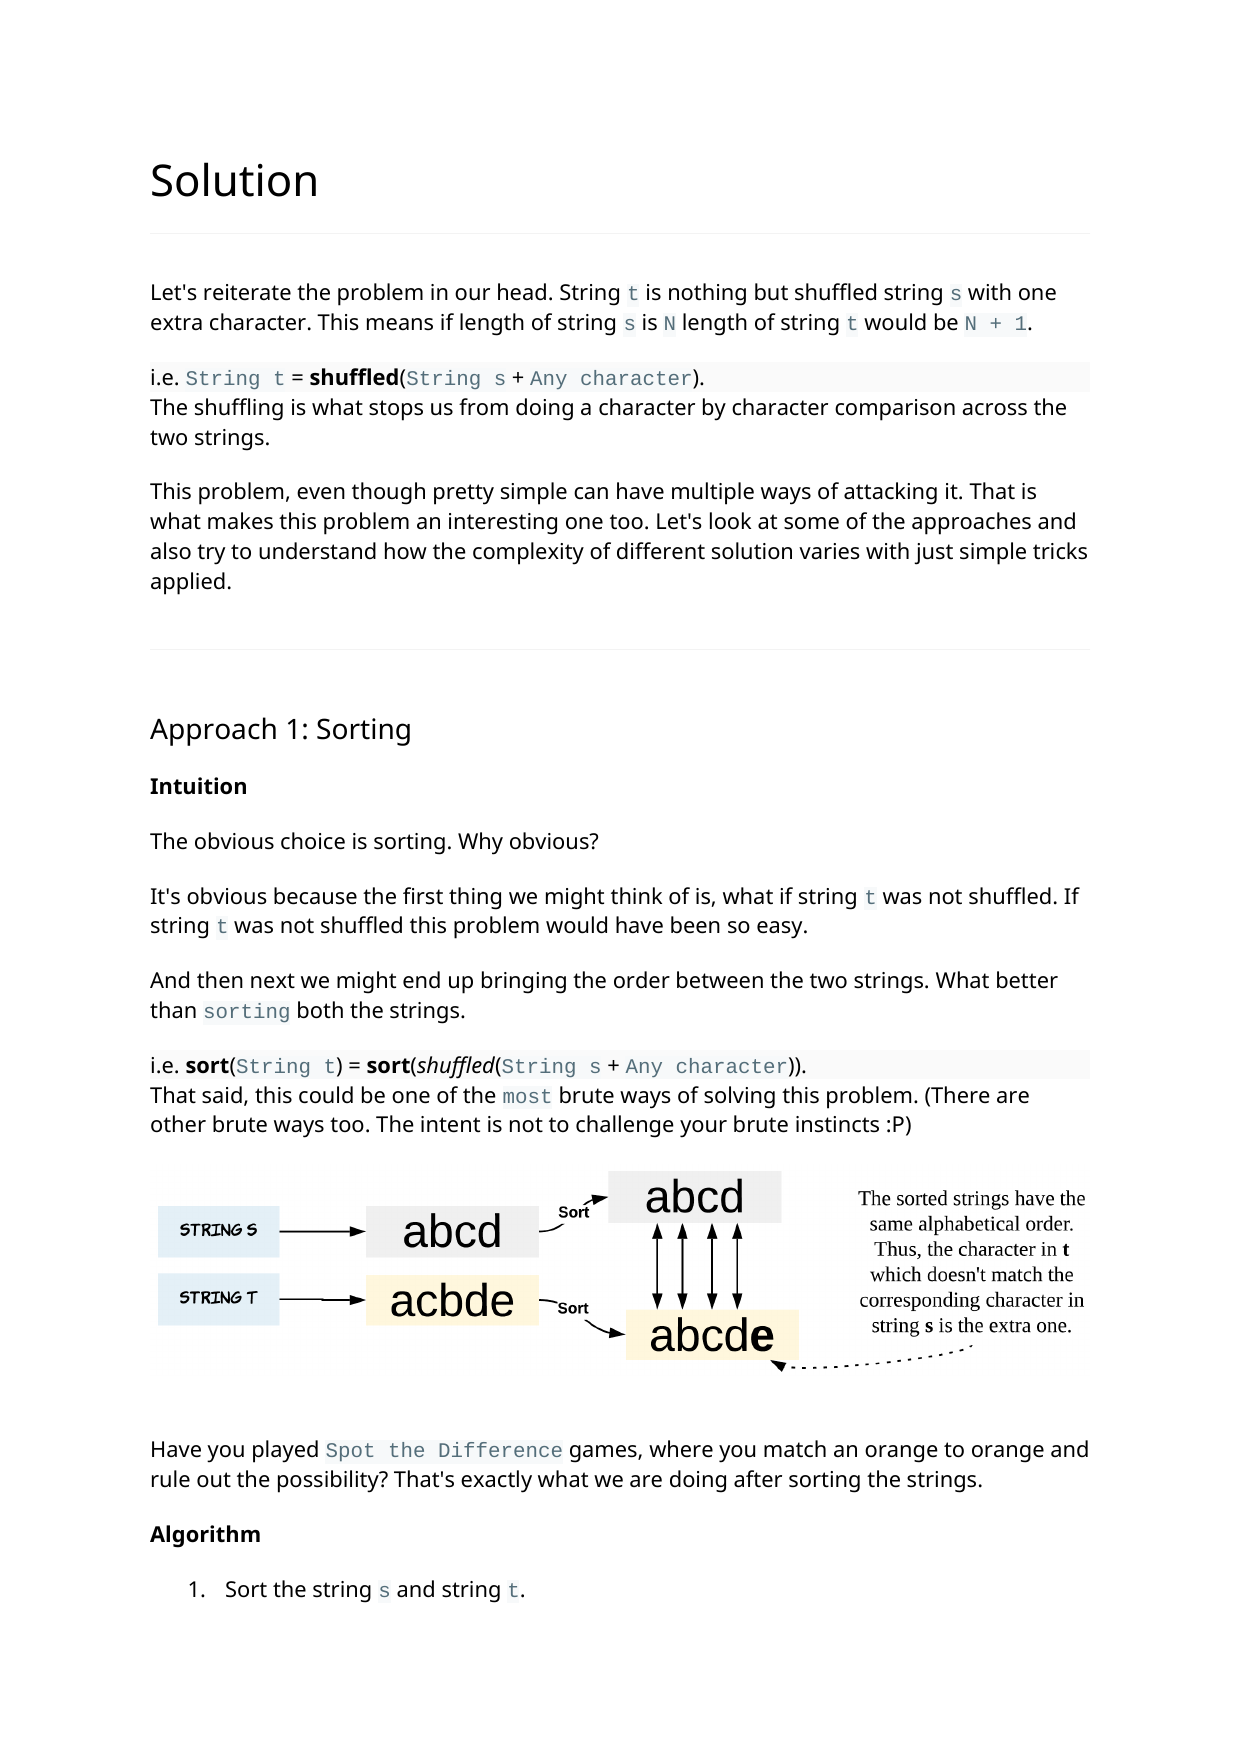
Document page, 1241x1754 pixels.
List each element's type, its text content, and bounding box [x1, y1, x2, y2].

picture [150, 1164, 1091, 1376]
text The shuffling is what stops us from doing a character by character comparison across the two strings. [150, 392, 1090, 451]
text Algorithm [150, 1519, 1090, 1549]
text That said, this could be one of the most brute ways of solving this problem. (There are other brute ways too. The intent is not to challenge your brute instincts :P) [150, 1079, 1090, 1139]
text The obvious choice is sorting. Why obvious? [150, 826, 1090, 856]
text Let's reiterate the problem in our head. String t is nothing but shuffled string s with one extra character. This means if length of string s is N length of string t would be N + 1. [150, 277, 1090, 337]
text It's obvious because the first thing we might think of is, what if string t was not shuffled. If string t was not shuffled this problem would have been so easy. [150, 881, 1090, 940]
text And then next we might end up bringing the order between the two strings. What better than sorting both the strings. [150, 965, 1090, 1025]
text Intuition [150, 771, 1090, 801]
text Have you played Spot the Difference games, where you match an orange to orange and rule out the possibility? That's exactly what we are doing after sorting the strings. [150, 1434, 1090, 1494]
subtitle Approach 1: Sorting [150, 709, 1090, 748]
text i.e. sort(String t) = sort(shuffled(String s + Any character)). [150, 1050, 1090, 1079]
list Sort the string s and string t. [187, 1574, 1090, 1603]
text i.e. String t = shuffled(String s + Any character). [150, 362, 1090, 392]
text This problem, even though pretty simple can have multiple ways of attacking it. That is what makes this problem an interesting one too. Let's look at some of the approaches and also try to understand how the complexity of different solution varies with just simple tricks applied. [150, 476, 1090, 624]
subtitle Solution [150, 150, 1090, 209]
